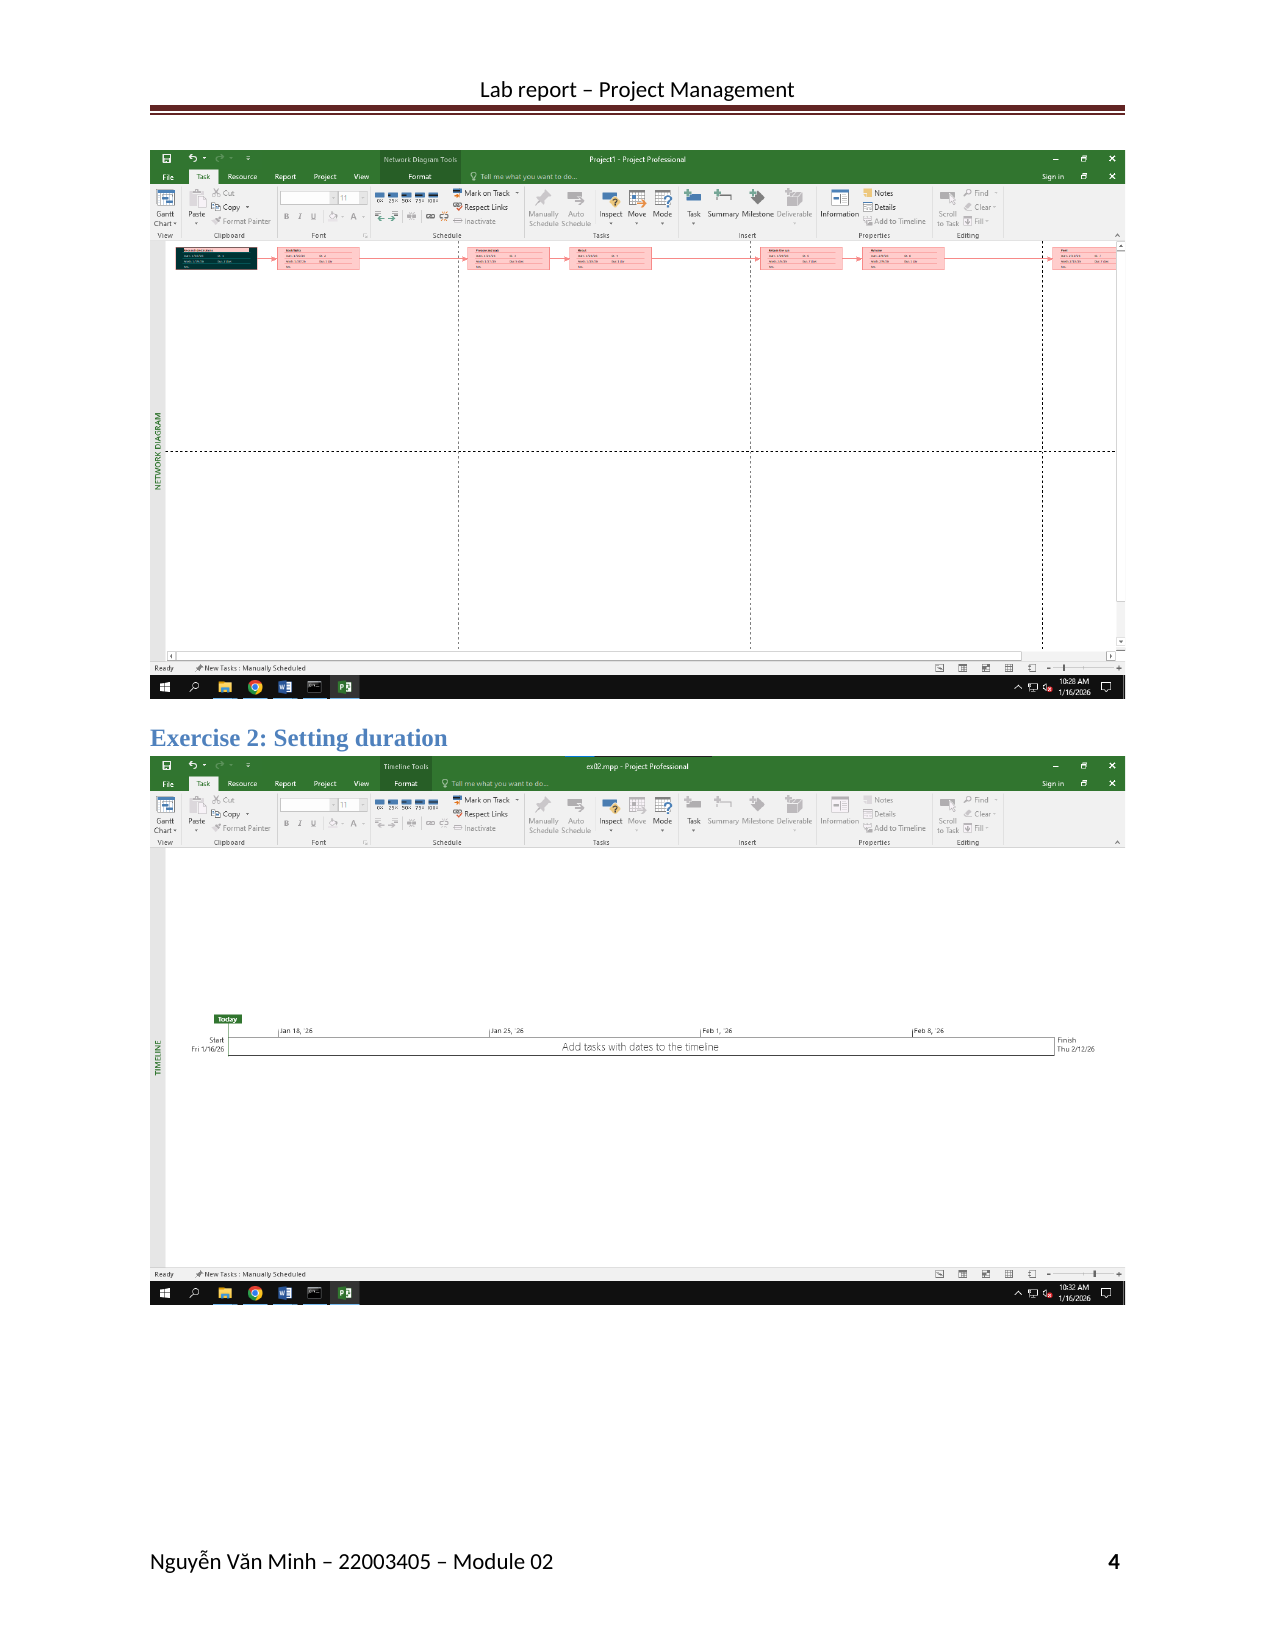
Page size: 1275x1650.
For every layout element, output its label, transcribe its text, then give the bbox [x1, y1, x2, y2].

subtitle Exercise 2: Setting duration [150, 723, 1125, 752]
picture [150, 150, 1125, 699]
picture [150, 756, 1125, 1305]
